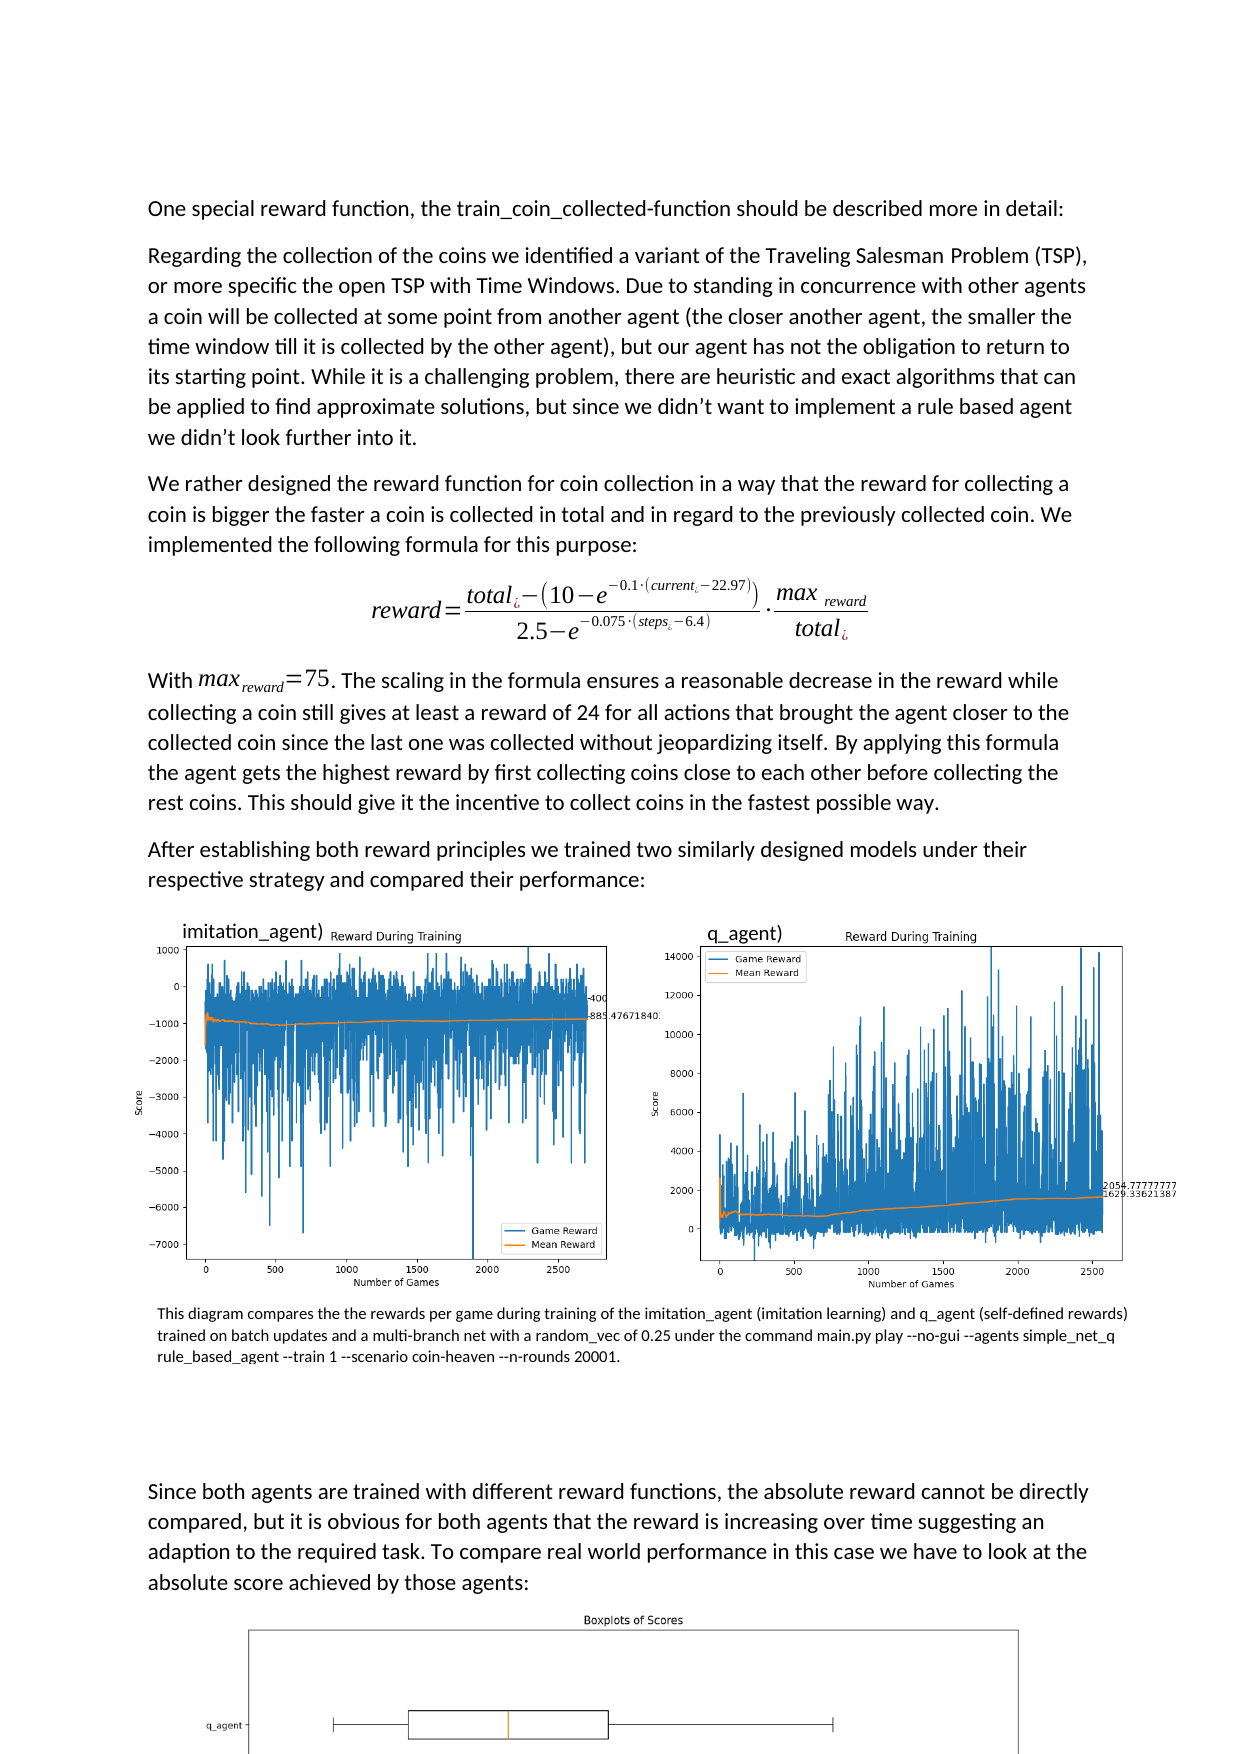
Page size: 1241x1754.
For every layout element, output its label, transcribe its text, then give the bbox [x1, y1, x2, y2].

picture [147, 1601, 1057, 1754]
text One special reward function, the train_coin_collected-function should be described more in detail: [148, 194, 1093, 222]
text Since both agents are trained with different reward functions, the absolute reward cannot be directly compared, but it is obvious for both agents that the reward is increasing over time suggesting an adaption to the required task. To compare real world performance in this case we have to look at the absolute score achieved by those agents: [148, 1477, 1093, 1596]
picture [118, 897, 1176, 1305]
text We rather designed the reward function for coin collection in a way that the reward for collecting a coin is bigger the faster a coin is collected in total and in regard to the previously collected coin. We implemented the following formula for this purpose: [148, 469, 1093, 558]
text After establishing both reward principles we trained two similarly designed models under their respective strategy and compared their performance: [148, 835, 1093, 893]
text With . The scaling in the formula ensures a reasonable decrease in the reward while collecting a coin still gives at least a reward of 24 for all actions that brought the agent closer to the collected coin since the last one was collected without jeopardizing itself. By applying this formula the agent gets the highest reward by first collecting coins close to each other before collecting the rest coins. This should give it the incentive to collect coins in the fastest possible way. [148, 664, 1093, 816]
text Regarding the collection of the coins we identified a variant of the Traveling Salesman Problem (TSP), or more specific the open TSP with Time Windows. Due to standing in concurrence with other agents a coin will be collected at some point from another agent (the closer another agent, the smaller the time window till it is collected by the other agent), but our agent has not the obligation to return to its starting point. While it is a challenging problem, there are heuristic and exact algorithms that can be applied to find approximate solutions, but since we didn’t want to implement a rule based agent we didn’t look further into it. [148, 241, 1093, 451]
